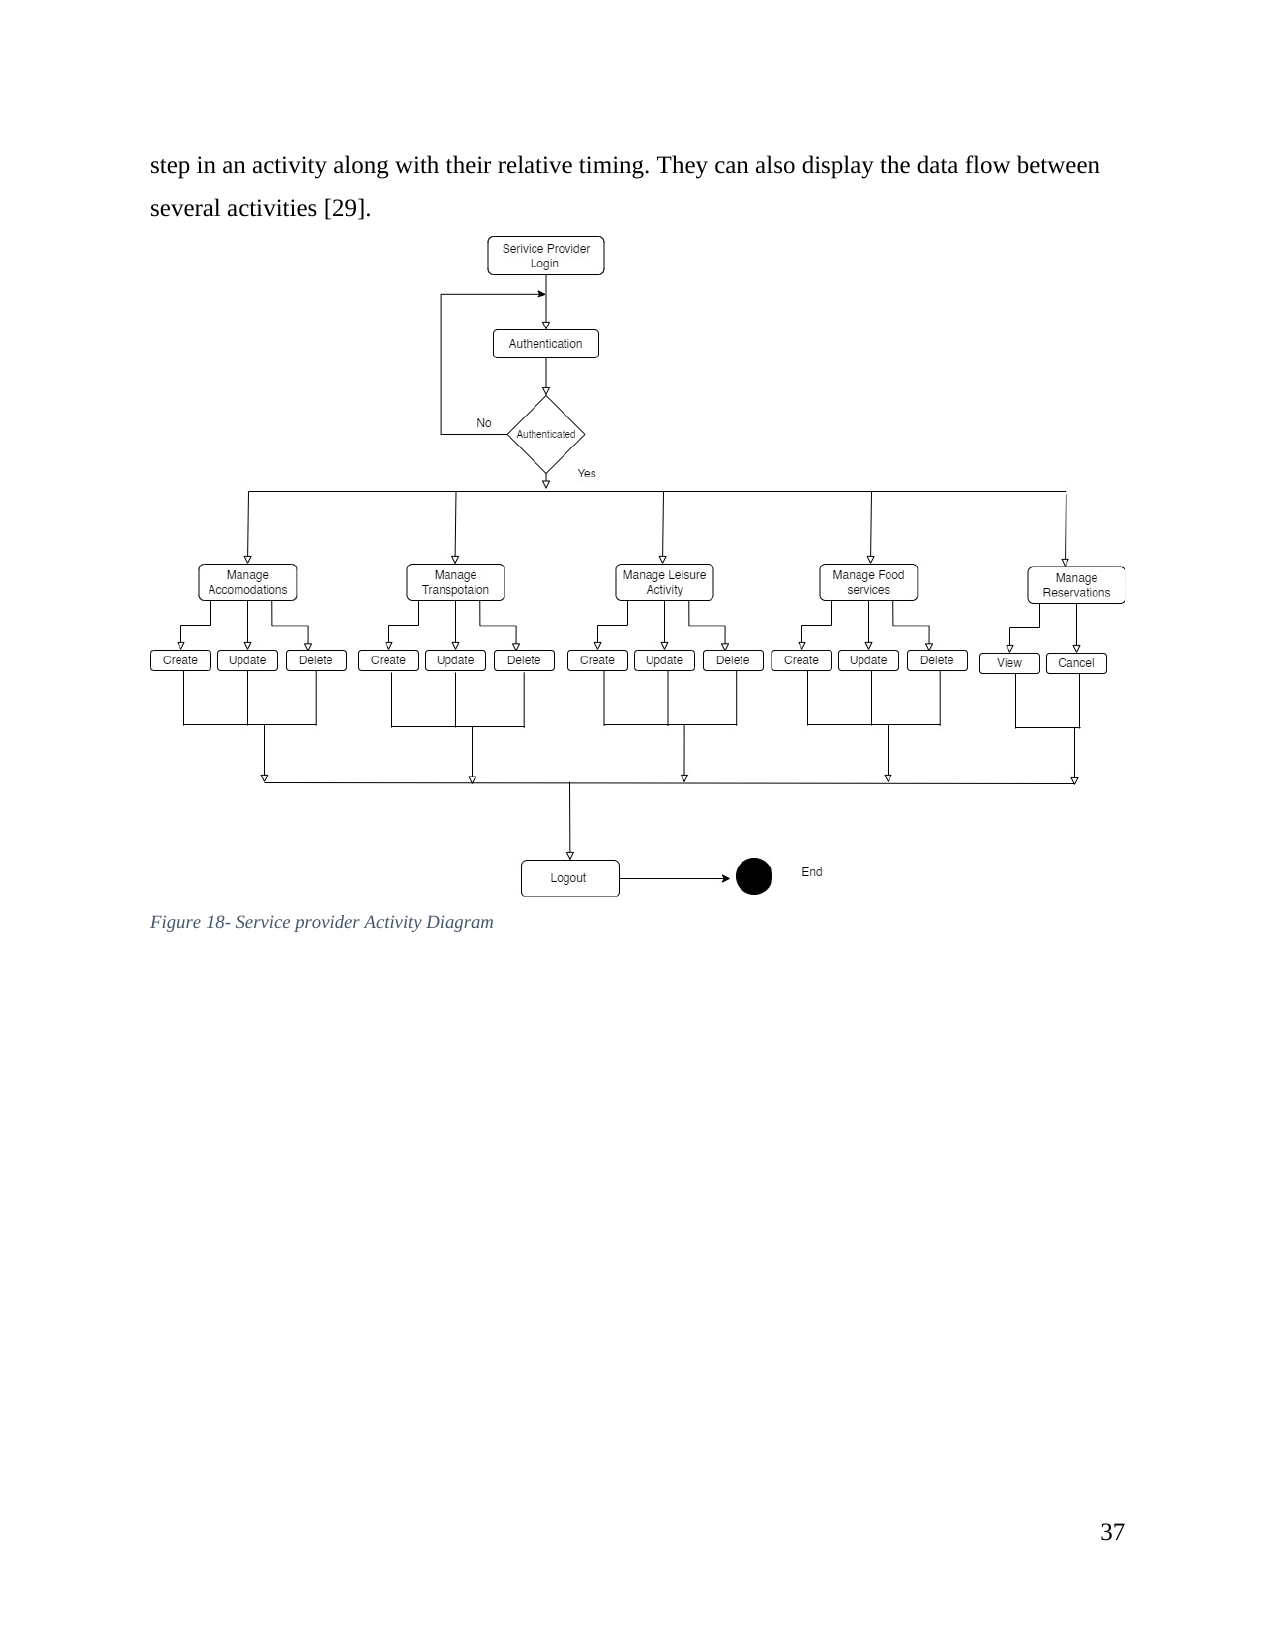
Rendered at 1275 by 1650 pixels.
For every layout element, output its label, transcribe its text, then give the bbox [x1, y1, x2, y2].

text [150, 150, 1125, 222]
picture [150, 236, 1125, 897]
